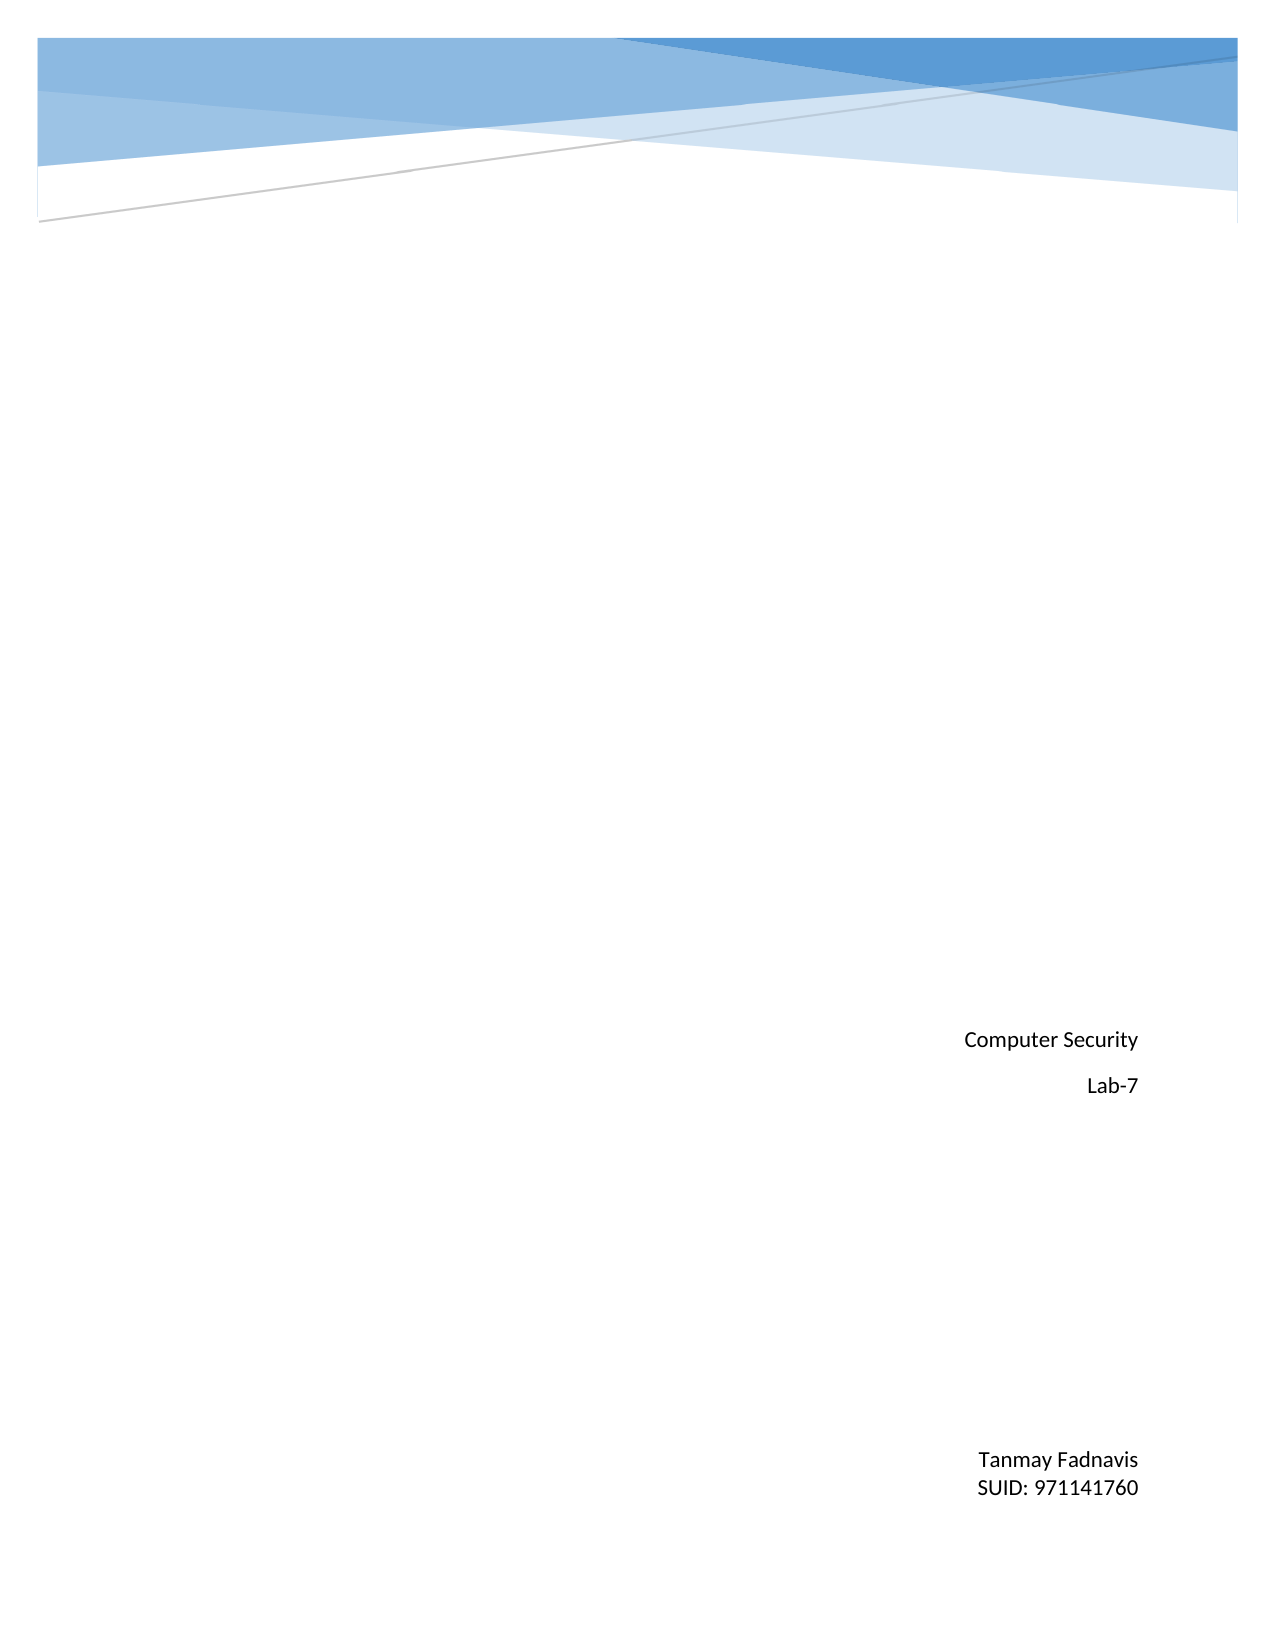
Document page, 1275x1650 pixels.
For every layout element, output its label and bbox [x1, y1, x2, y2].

picture [37, 37, 1238, 238]
